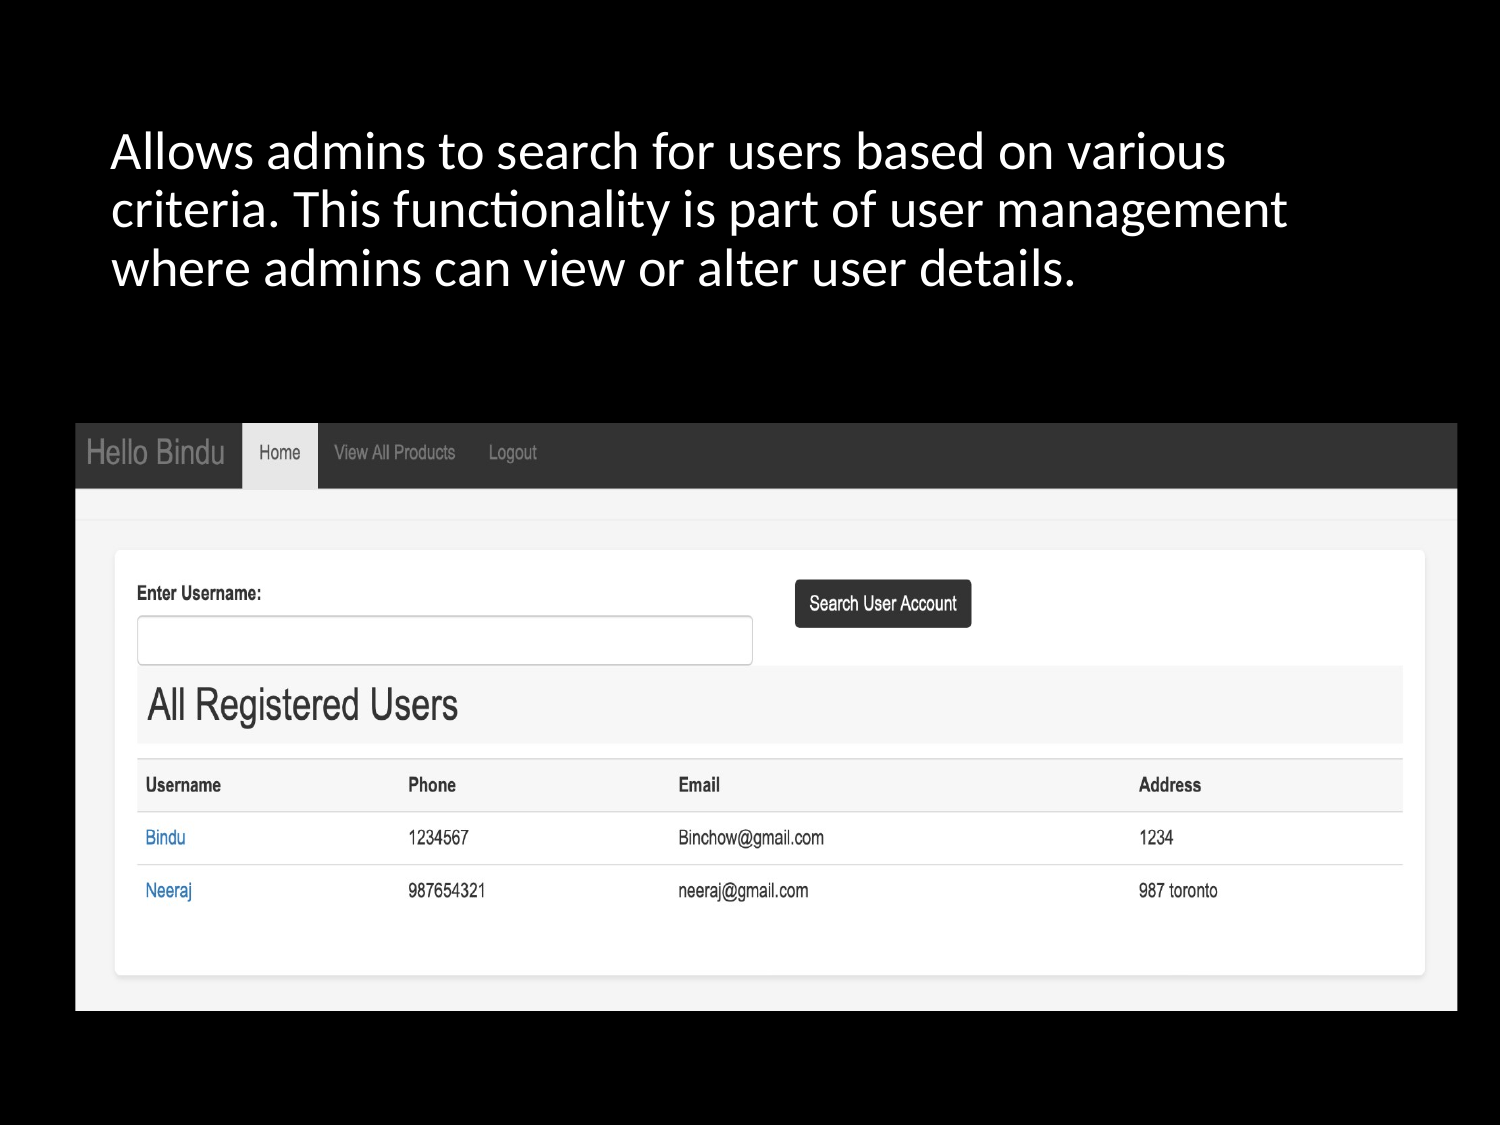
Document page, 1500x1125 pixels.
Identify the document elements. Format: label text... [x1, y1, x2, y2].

text Allows admins to search for users based on various criteria. This functionality is part of user management where admins can view or alter user details. [111, 122, 1397, 300]
picture [75, 423, 1458, 1011]
